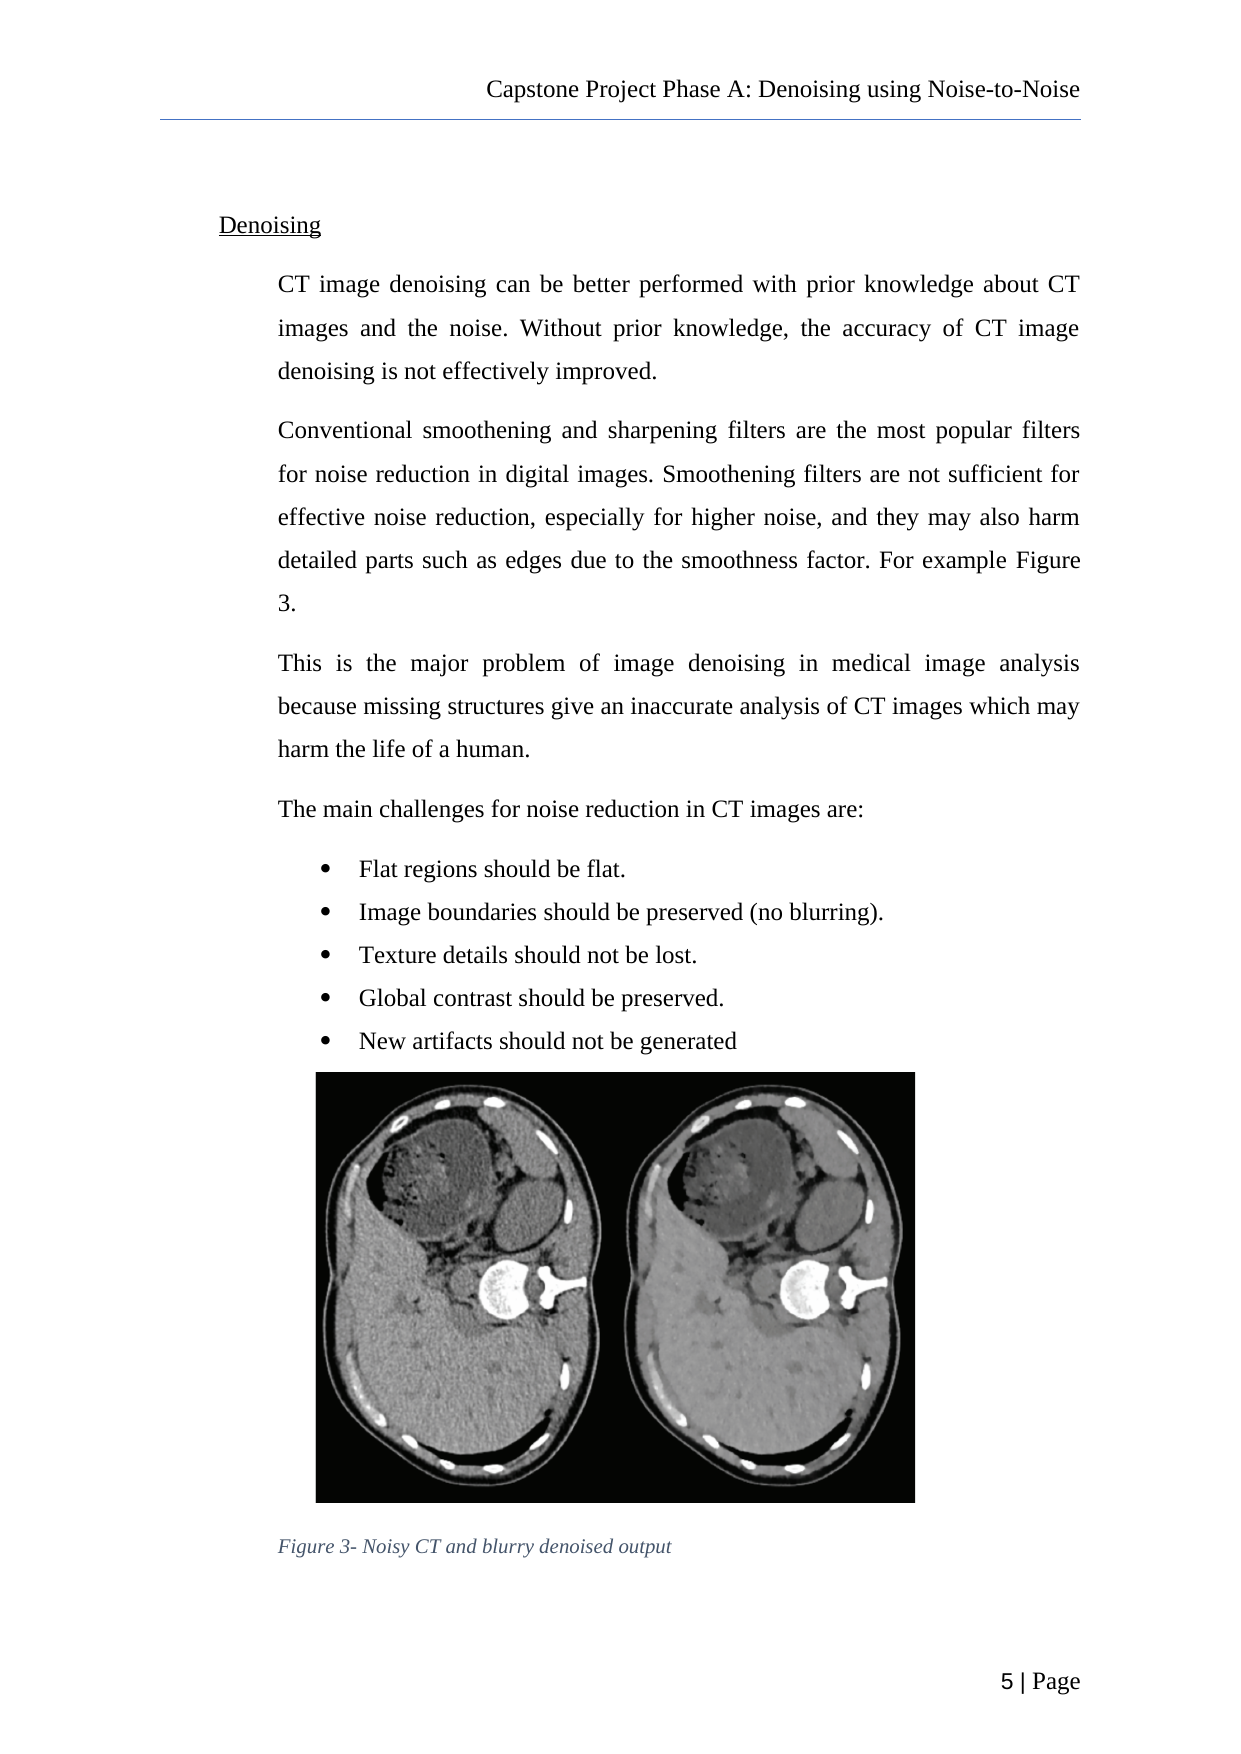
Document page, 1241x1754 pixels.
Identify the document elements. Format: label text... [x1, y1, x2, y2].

list Texture details should not be lost. [321, 940, 1081, 969]
text Conventional smoothening and sharpening filters are the most popular filters for noise reduction in digital images. Smoothening filters are not sufficient for effective noise reduction, especially for higher noise, and they may also harm detailed parts such as edges due to the smoothness factor. For example Figure 3. [278, 416, 1081, 617]
list New artifacts should not be generated [321, 1026, 1081, 1055]
text CT image denoising can be better performed with prior knowledge about CT images and the noise. Without prior knowledge, the accuracy of CT image denoising is not effectively improved. [278, 269, 1081, 384]
text The main challenges for noise reduction in CT images are: [278, 794, 1081, 823]
text This is the major problem of image denoising in medical image analysis because missing structures give an inaccurate analysis of CT images which may harm the life of a human. [278, 648, 1081, 763]
text Figure 3- Noisy CT and blurry denoised output [278, 1533, 1081, 1558]
text Denoising [218, 210, 1081, 238]
list Image boundaries should be preserved (no blurring). [321, 897, 1081, 926]
picture [316, 1072, 916, 1503]
list Flat regions should be flat. [321, 854, 1081, 882]
list Global contrast should be preserved. [321, 983, 1081, 1012]
